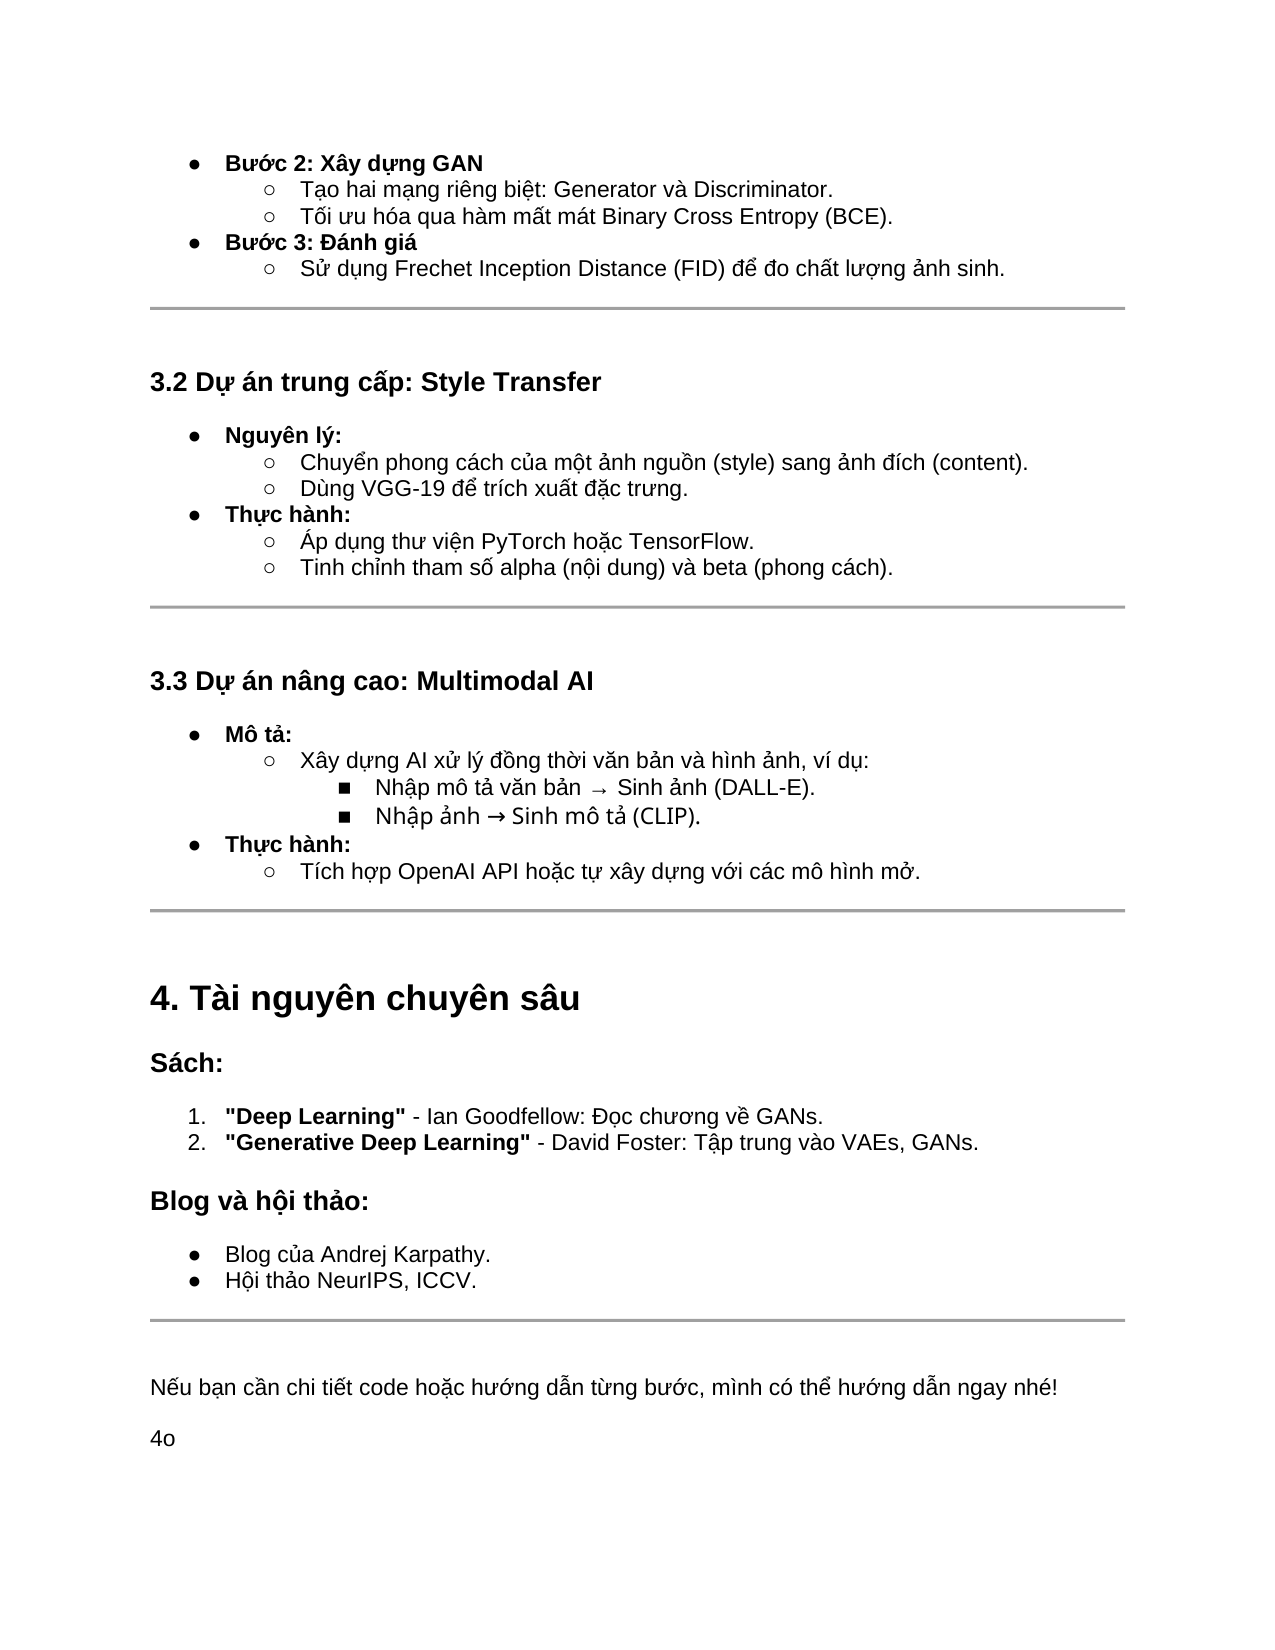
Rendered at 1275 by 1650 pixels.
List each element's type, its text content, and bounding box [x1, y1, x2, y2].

list Áp dụng thư viện PyTorch hoặc TensorFlow. [262, 528, 1125, 554]
list Thực hành: [187, 501, 1125, 528]
list Tích hợp OpenAI API hoặc tự xây dựng với các mô hình mở. [262, 858, 1125, 884]
subtitle Sách: [150, 1047, 1125, 1078]
list Sử dụng Frechet Inception Distance (FID) để đo chất lượng ảnh sinh. [262, 255, 1125, 282]
text Nếu bạn cần chi tiết code hoặc hướng dẫn từng bước, mình có thể hướng dẫn ngay nhé! [150, 1374, 1125, 1400]
list Tối ưu hóa qua hàm mất mát Binary Cross Entropy (BCE). [262, 203, 1125, 229]
list Hội thảo NeurIPS, ICCV. [187, 1267, 1125, 1294]
subtitle 4. Tài nguyên chuyên sâu [150, 977, 1125, 1018]
list Nguyên lý: [187, 422, 1125, 449]
list "Generative Deep Learning" - David Foster: Tập trung vào VAEs, GANs. [187, 1129, 1125, 1156]
list Blog của Andrej Karpathy. [187, 1241, 1125, 1267]
list Nhập mô tả văn bản → Sinh ảnh (DALL-E). [337, 774, 1125, 800]
list Nhập ảnh → Sinh mô tả (CLIP). [337, 800, 1125, 831]
list Bước 3: Đánh giá [187, 229, 1125, 255]
text 4o [150, 1425, 1125, 1452]
list Thực hành: [187, 831, 1125, 858]
subtitle 3.3 Dự án nâng cao: Multimodal AI [150, 665, 1125, 696]
list Xây dựng AI xử lý đồng thời văn bản và hình ảnh, ví dụ: [262, 747, 1125, 774]
list "Deep Learning" - Ian Goodfellow: Đọc chương về GANs. [187, 1103, 1125, 1129]
list Bước 2: Xây dựng GAN [187, 150, 1125, 176]
list Tạo hai mạng riêng biệt: Generator và Discriminator. [262, 176, 1125, 203]
list Mô tả: [187, 721, 1125, 747]
subtitle Blog và hội thảo: [150, 1185, 1125, 1216]
subtitle 3.2 Dự án trung cấp: Style Transfer [150, 366, 1125, 397]
list Chuyển phong cách của một ảnh nguồn (style) sang ảnh đích (content). [262, 449, 1125, 475]
list Dùng VGG-19 để trích xuất đặc trưng. [262, 475, 1125, 501]
list Tinh chỉnh tham số alpha (nội dung) và beta (phong cách). [262, 554, 1125, 581]
